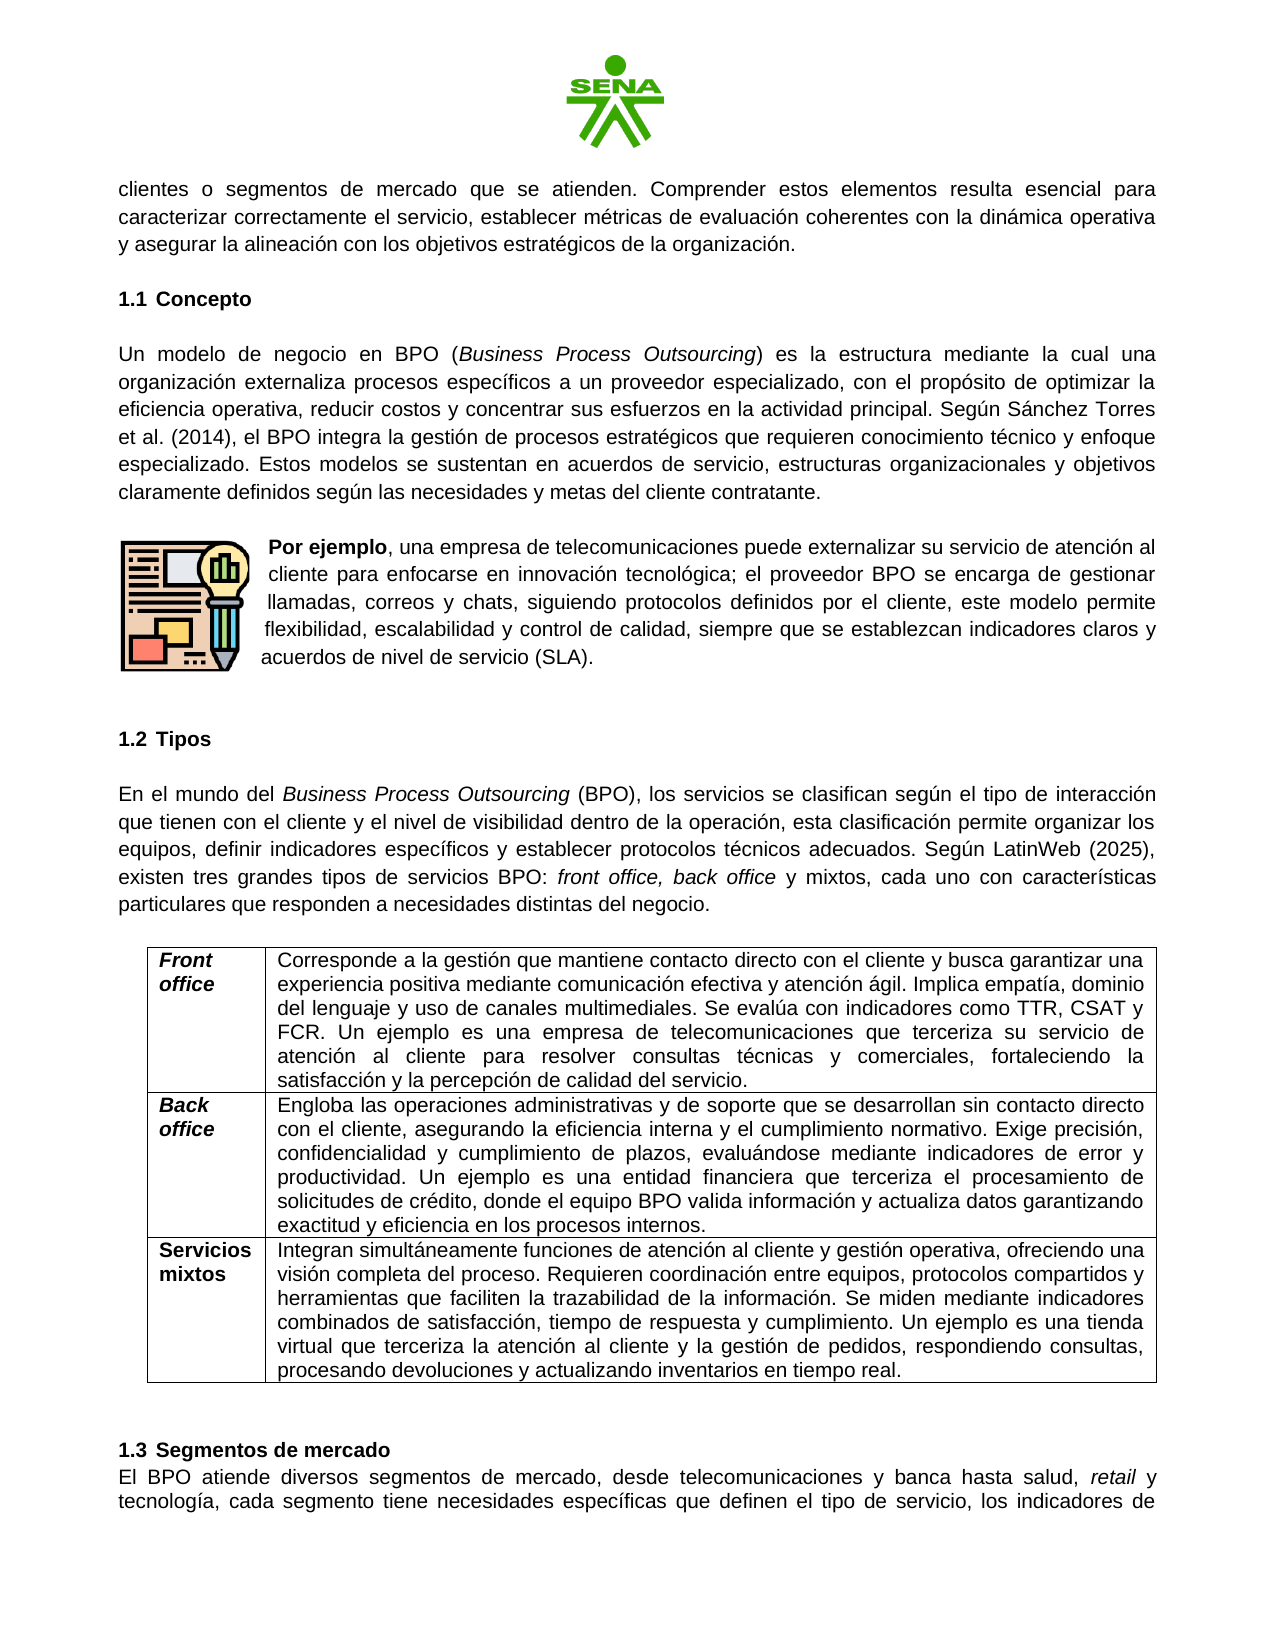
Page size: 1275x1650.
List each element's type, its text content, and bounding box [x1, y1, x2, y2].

list Tipos [118, 727, 1157, 751]
text Por ejemplo, una empresa de telecomunicaciones puede externalizar su servicio de atención al cliente para enfocarse en innovación tecnológica; el proveedor BPO se encarga de gestionar llamadas, correos y chats, siguiendo protocolos definidos por el cliente, este modelo permite flexibilidad, escalabilidad y control de calidad, siempre que se establezcan indicadores claros y acuerdos de nivel de servicio (SLA). [118, 535, 1157, 669]
picture [566, 55, 664, 148]
picture [118, 538, 250, 670]
list Segmentos de mercado [118, 1438, 1157, 1462]
table_cell Back office [148, 1093, 265, 1237]
list Concepto [118, 287, 1157, 311]
table_cell Integran simultáneamente funciones de atención al cliente y gestión operativa, ofreciendo una visión completa del proceso. Requieren coordinación entre equipos, protocolos compartidos y herramientas que faciliten la trazabilidad de la información. Se miden mediante indicadores combinados de satisfacción, tiempo de respuesta y cumplimiento. Un ejemplo es una tienda virtual que terceriza la atención al cliente y la gestión de pedidos, respondiendo consultas, procesando devoluciones y actualizando inventarios en tiempo real. [266, 1238, 1156, 1382]
table_header Corresponde a la gestión que mantiene contacto directo con el cliente y busca garantizar una experiencia positiva mediante comunicación efectiva y atención ágil. Implica empatía, dominio del lenguaje y uso de canales multimediales. Se evalúa con indicadores como TTR, CSAT y FCR. Un ejemplo es una empresa de telecomunicaciones que terceriza su servicio de atención al cliente para resolver consultas técnicas y comerciales, fortaleciendo la satisfacción y la percepción de calidad del servicio. [266, 948, 1156, 1092]
table_cell Engloba las operaciones administrativas y de soporte que se desarrollan sin contacto directo con el cliente, asegurando la eficiencia interna y el cumplimiento normativo. Exige precisión, confidencialidad y cumplimiento de plazos, evaluándose mediante indicadores de error y productividad. Un ejemplo es una entidad financiera que terceriza el procesamiento de solicitudes de crédito, donde el equipo BPO valida información y actualiza datos garantizando exactitud y eficiencia en los procesos internos. [266, 1093, 1156, 1237]
text En el mundo del Business Process Outsourcing (BPO), los servicios se clasifican según el tipo de interacción que tienen con el cliente y el nivel de visibilidad dentro de la operación, esta clasificación permite organizar los equipos, definir indicadores específicos y establecer protocolos técnicos adecuados. Según LatinWeb (2025), existen tres grandes tipos de servicios BPO: front office, back office y mixtos, cada uno con características particulares que responden a necesidades distintas del negocio. [118, 782, 1157, 916]
text Un modelo de negocio en BPO (Business Process Outsourcing) es la estructura mediante la cual una organización externaliza procesos específicos a un proveedor especializado, con el propósito de optimizar la eficiencia operativa, reducir costos y concentrar sus esfuerzos en la actividad principal. Según Sánchez Torres et al. (2014), el BPO integra la gestión de procesos estratégicos que requieren conocimiento técnico y enfoque especializado. Estos modelos se sustentan en acuerdos de servicio, estructuras organizacionales y objetivos claramente definidos según las necesidades y metas del cliente contratante. [118, 342, 1157, 504]
table_header Front office [148, 948, 265, 1092]
table_cell Servicios mixtos [148, 1238, 265, 1382]
